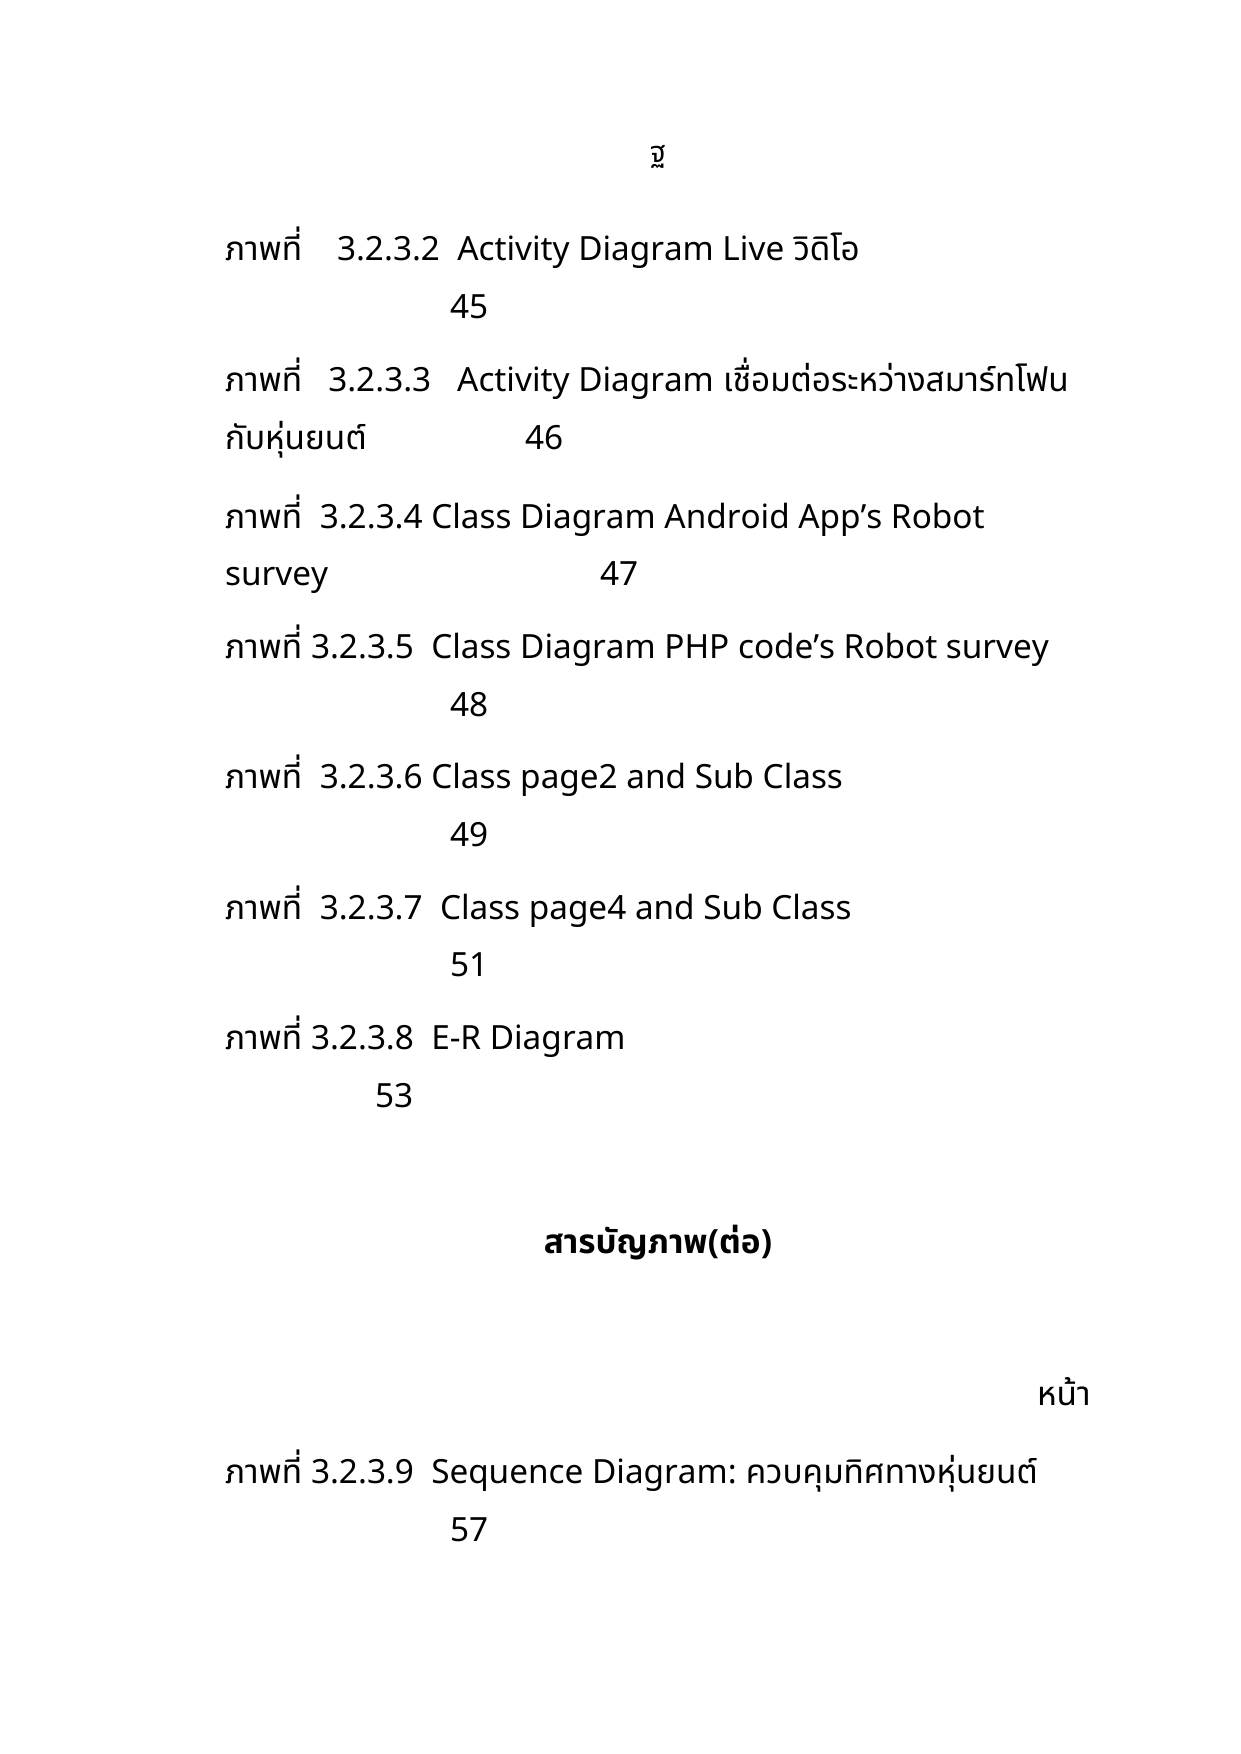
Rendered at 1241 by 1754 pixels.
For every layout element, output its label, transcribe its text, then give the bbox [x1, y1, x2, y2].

text ภาพที่ 3.2.3.9 Sequence Diagram: ควบคุมทิศทางหุ่นยนต์ 57 [225, 1448, 1090, 1551]
text หน้า [225, 1369, 1090, 1420]
text ภาพที่ 3.2.3.8 E-R Diagram 53 [225, 1014, 1090, 1117]
text ภาพที่ 3.2.3.2 Activity Diagram Live วิดิโอ 45 [225, 225, 1090, 328]
text สารบัญภาพ(ต่อ) [225, 1218, 1090, 1268]
text ภาพที่ 3.2.3.5 Class Diagram PHP code’s Robot survey 48 [225, 623, 1090, 726]
text ภาพที่ 3.2.3.3 Activity Diagram เชื่อมต่อระหว่างสมาร์ทโฟนกับหุ่นยนต์ 46 [225, 355, 1090, 464]
text ภาพที่ 3.2.3.6 Class page2 and Sub Class 49 [225, 753, 1090, 856]
text ภาพที่ 3.2.3.4 Class Diagram Android App’s Robot survey 47 [225, 492, 1090, 595]
text ภาพที่ 3.2.3.7 Class page4 and Sub Class 51 [225, 884, 1090, 987]
